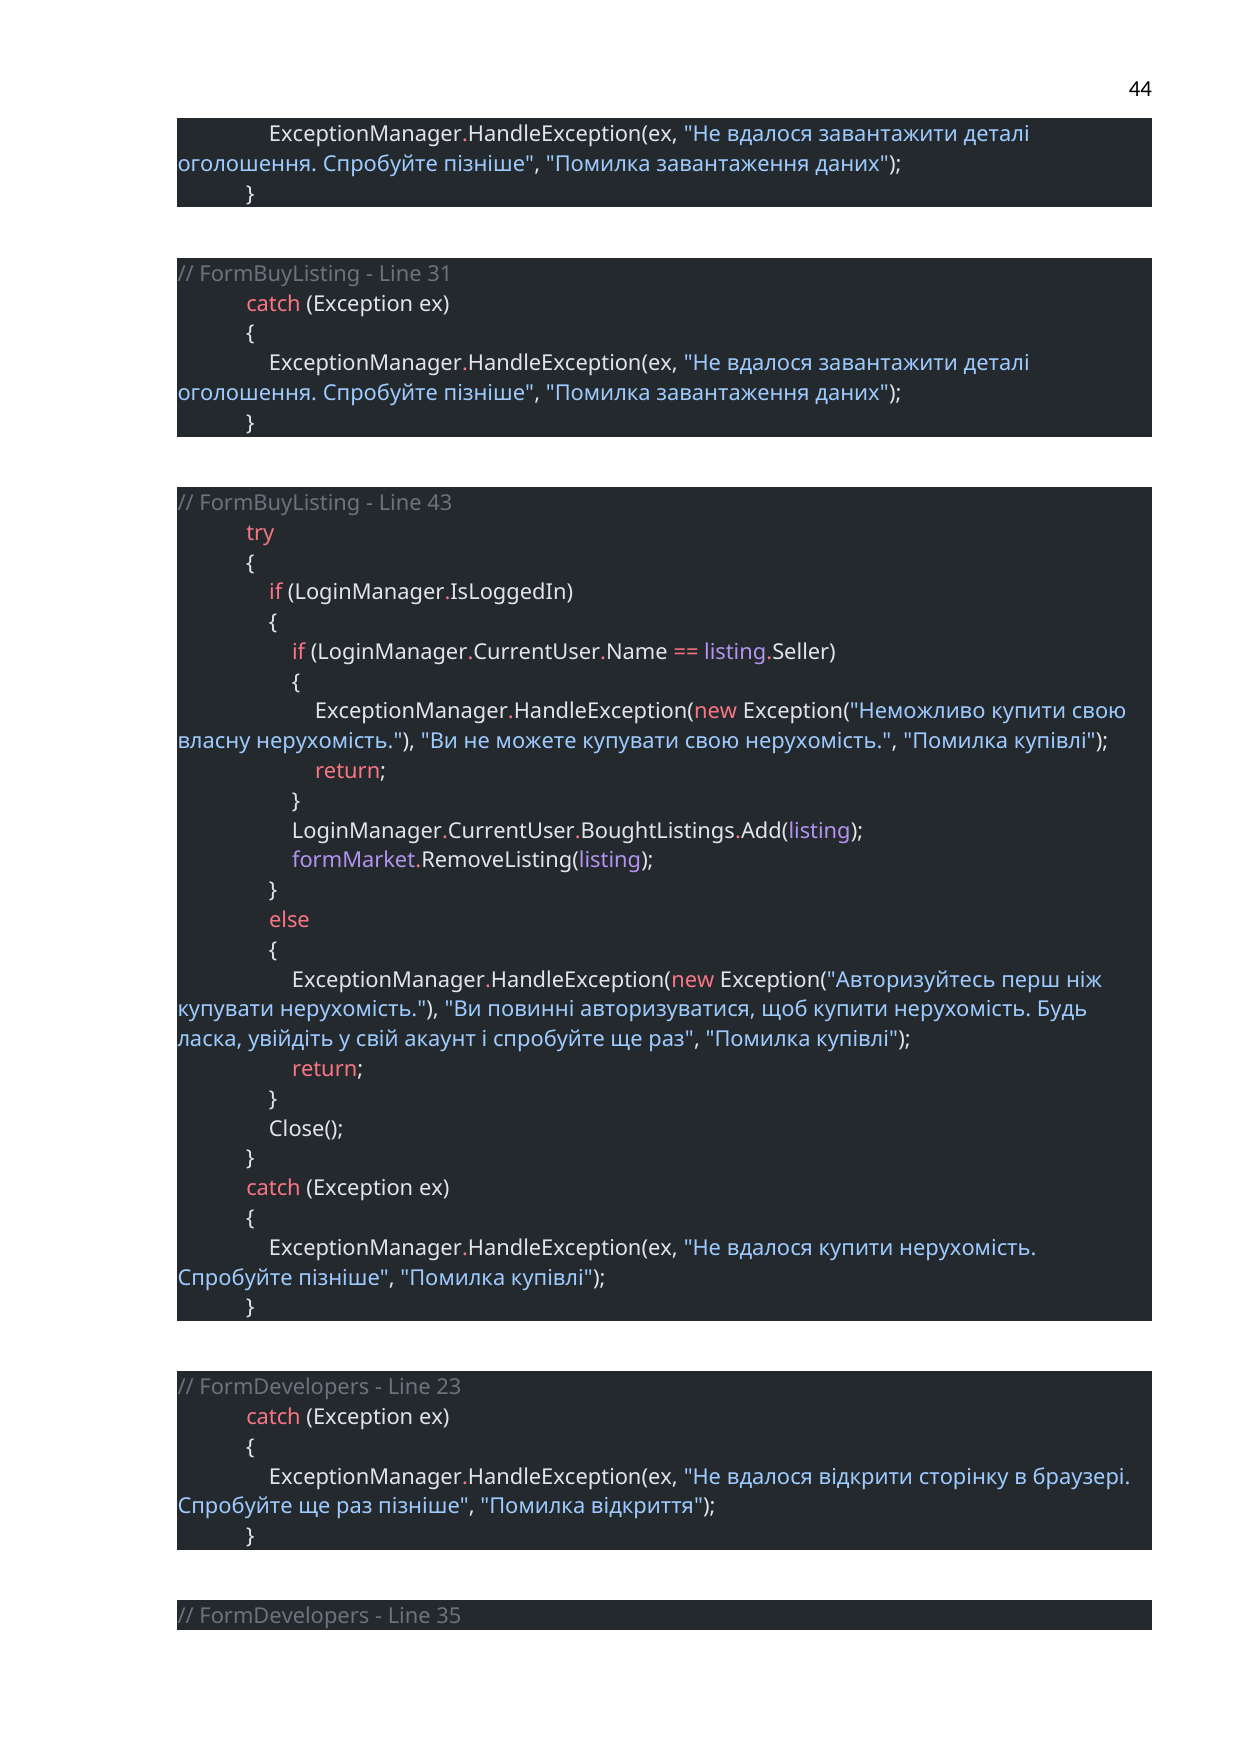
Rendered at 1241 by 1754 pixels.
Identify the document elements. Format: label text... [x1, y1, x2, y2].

text Close(); [177, 1112, 1152, 1142]
text if (LoginManager.IsLoggedIn) [177, 576, 1152, 606]
text ExceptionManager.HandleException(ex, "Не вдалося завантажити деталі оголошення. Спробуйте пізніше", "Помилка завантаження даних"); [177, 347, 1152, 407]
text { [177, 606, 1152, 636]
text // FormDevelopers - Line 35 [177, 1600, 1152, 1630]
text { [177, 934, 1152, 963]
text } [177, 1083, 1152, 1112]
text ExceptionManager.HandleException(ex, "Не вдалося завантажити деталі оголошення. Спробуйте пізніше", "Помилка завантаження даних"); [177, 118, 1152, 178]
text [177, 1461, 1152, 1520]
text } [177, 874, 1152, 904]
text } [177, 1142, 1152, 1172]
text catch (Exception ex) [177, 1401, 1152, 1431]
text return; [177, 755, 1152, 785]
text formMarket.RemoveListing(listing); [177, 844, 1152, 874]
text { [177, 546, 1152, 576]
text ExceptionManager.HandleException(new Exception("Неможливо купити свою власну нерухомість."), "Ви не можете купувати свою нерухомість.", "Помилка купівлі"); [177, 695, 1152, 755]
text } [177, 785, 1152, 814]
text // FormBuyListing - Line 43 [177, 487, 1152, 517]
text { [177, 317, 1152, 347]
text { [177, 1431, 1152, 1461]
text ExceptionManager.HandleException(ex, "Не вдалося купити нерухомість. Спробуйте пізніше", "Помилка купівлі"); [177, 1232, 1152, 1291]
text ExceptionManager.HandleException(new Exception("Авторизуйтесь перш ніж купувати нерухомість."), "Ви повинні авторизуватися, щоб купити нерухомість. Будь ласка, увійдіть у свій акаунт і спробуйте ще раз", "Помилка купівлі"); [177, 963, 1152, 1053]
text } [177, 407, 1152, 437]
text { [177, 1202, 1152, 1232]
text } [177, 1520, 1152, 1550]
text { [177, 666, 1152, 695]
text catch (Exception ex) [177, 1172, 1152, 1202]
text else [177, 904, 1152, 934]
text if (LoginManager.CurrentUser.Name == listing.Seller) [177, 636, 1152, 666]
text catch (Exception ex) [177, 288, 1152, 317]
text } [177, 1291, 1152, 1321]
text LoginManager.CurrentUser.BoughtListings.Add(listing); [177, 814, 1152, 844]
text } [177, 178, 1152, 207]
text return; [177, 1053, 1152, 1083]
text // FormDevelopers - Line 23 [177, 1371, 1152, 1401]
text try [177, 517, 1152, 546]
text // FormBuyListing - Line 31 [177, 258, 1152, 288]
